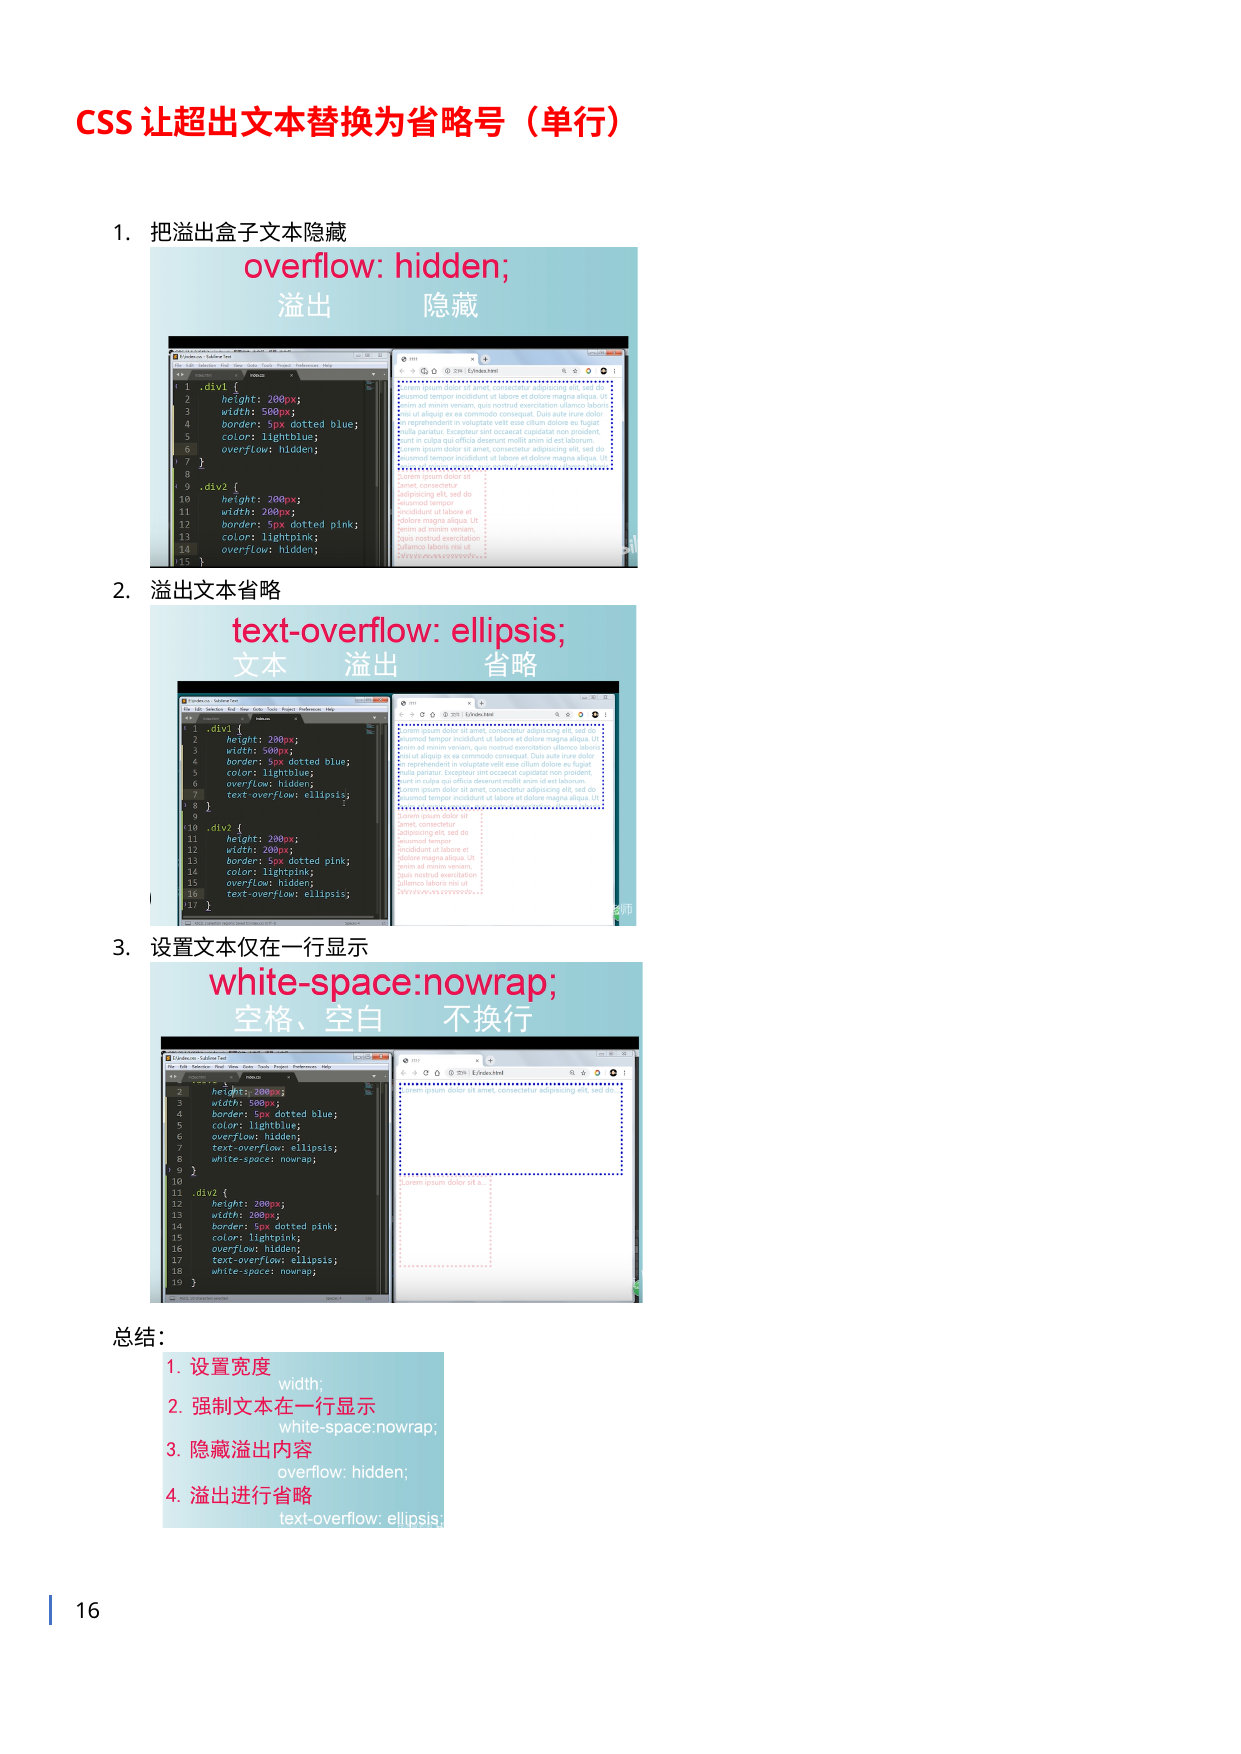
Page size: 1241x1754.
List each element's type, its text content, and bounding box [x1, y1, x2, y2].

picture [150, 247, 638, 568]
list 溢出文本省略 [112, 572, 1165, 605]
text 总结： [112, 1320, 1165, 1352]
list 把溢出盒子文本隐藏 [112, 215, 1165, 247]
picture [150, 962, 643, 1303]
picture [150, 605, 637, 926]
list 设置文本仅在一行显示 [112, 930, 1165, 962]
picture [162, 1352, 444, 1528]
subtitle CSS让超出文本替换为省略号（单行） [75, 88, 1165, 153]
